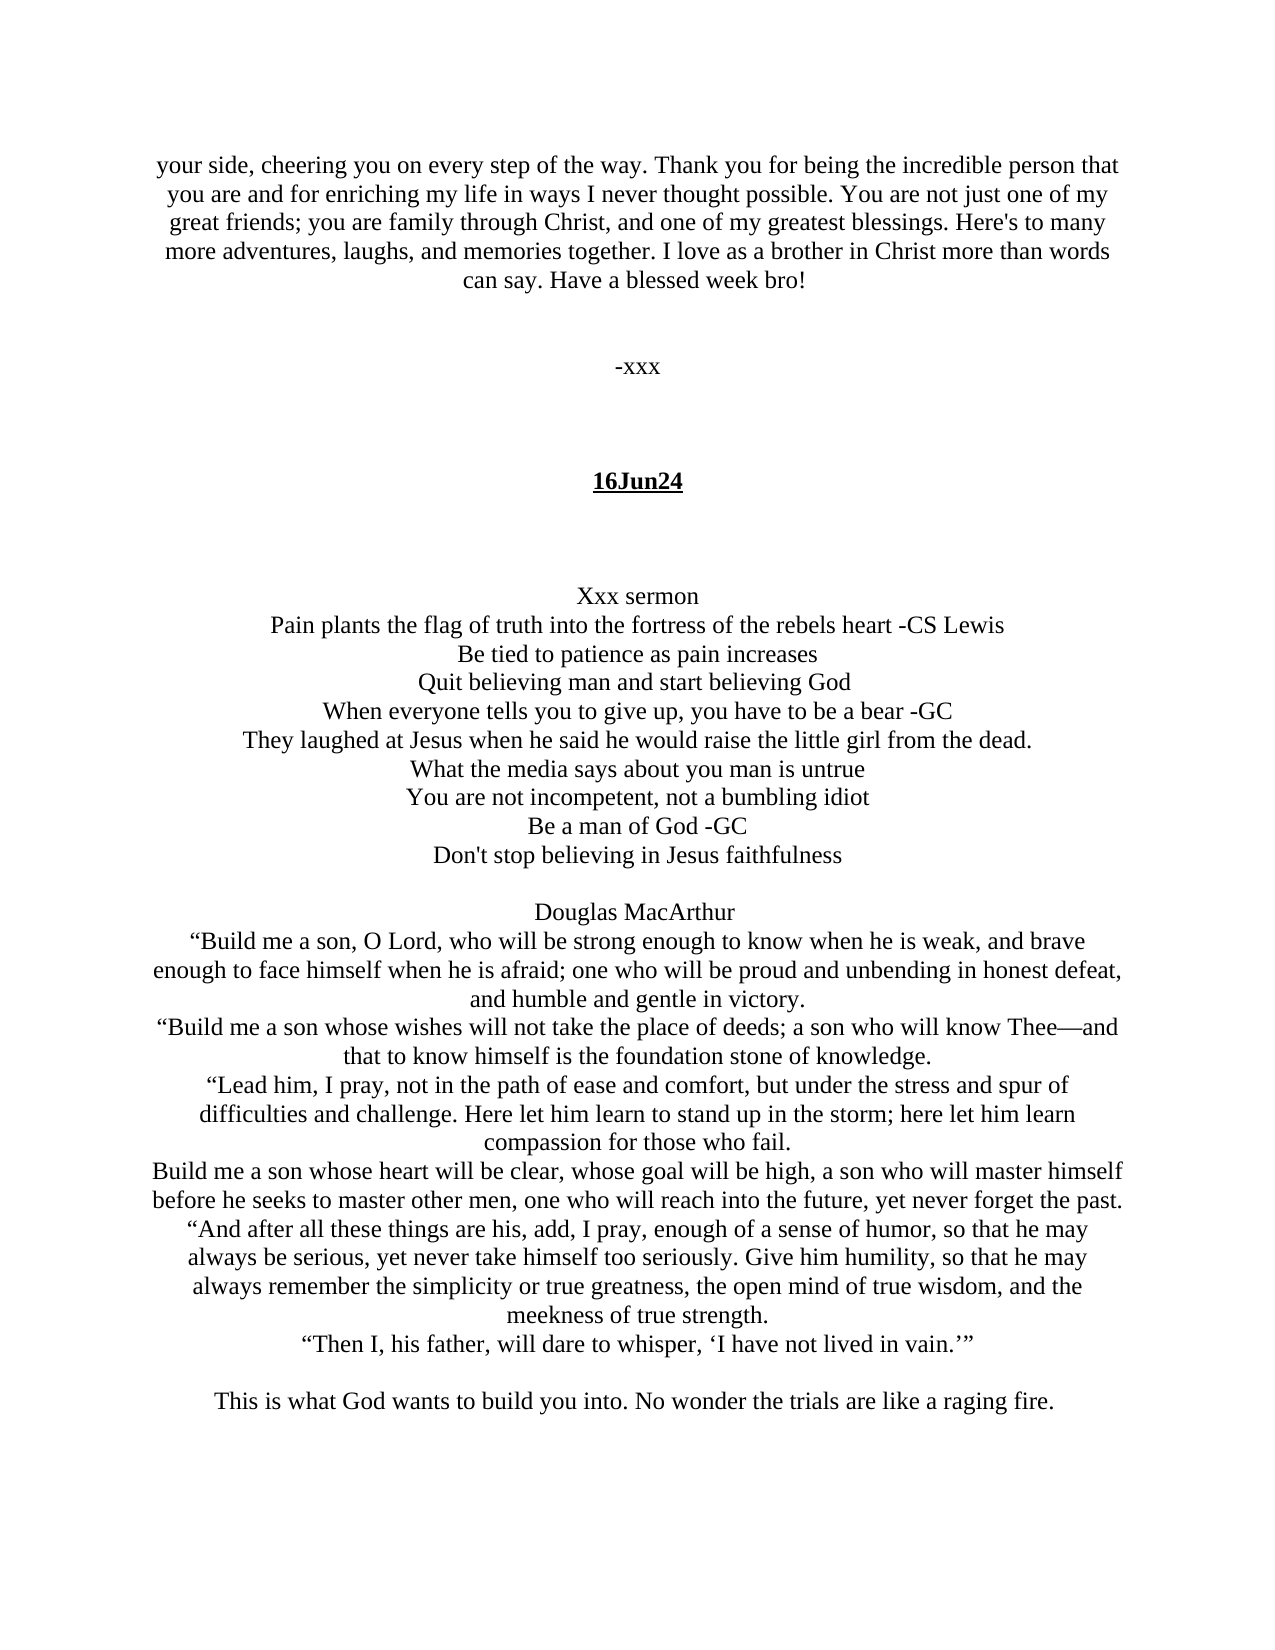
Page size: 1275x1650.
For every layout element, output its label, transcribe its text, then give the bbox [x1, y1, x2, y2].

text Be a man of God -GC [150, 811, 1125, 840]
text -xxx [150, 351, 1125, 380]
text Don't stop believing in Jesus faithfulness [150, 840, 1125, 869]
text Quit believing man and start believing God [150, 667, 1125, 696]
text When everyone tells you to give up, you have to be a bear -GC [150, 696, 1125, 725]
text “Build me a son, O Lord, who will be strong enough to know when he is weak, and brave enough to face himself when he is afraid; one who will be proud and unbending in honest defeat, and humble and gentle in victory. [150, 926, 1125, 1012]
text “Build me a son whose wishes will not take the place of deeds; a son who will know Thee—and that to know himself is the foundation stone of knowledge. [150, 1012, 1125, 1070]
text Be tied to patience as pain increases [150, 639, 1125, 667]
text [150, 150, 1125, 294]
text This is what God wants to build you into. No wonder the trials are like a raging fire. [150, 1386, 1125, 1415]
text “Then I, his father, will dare to whisper, ‘I have not lived in vain.’” [150, 1329, 1125, 1357]
text Xxx sermon [150, 581, 1125, 610]
text “Lead him, I pray, not in the path of ease and comfort, but under the stress and spur of difficulties and challenge. Here let him learn to stand up in the storm; here let him learn compassion for those who fail. [150, 1070, 1125, 1156]
text You are not incompetent, not a bumbling idiot [150, 782, 1125, 811]
text “And after all these things are his, add, I pray, enough of a sense of humor, so that he may always be serious, yet never take himself too seriously. Give him humility, so that he may always remember the simplicity or true greatness, the open mind of true wisdom, and the meekness of true strength. [150, 1214, 1125, 1329]
text What the media says about you man is untrue [150, 754, 1125, 782]
text Pain plants the flag of truth into the fortress of the rebels heart -CS Lewis [150, 610, 1125, 639]
text Build me a son whose heart will be clear, whose goal will be high, a son who will master himself before he seeks to master other men, one who will reach into the future, yet never forget the past. [150, 1156, 1125, 1214]
text 16Jun24 [150, 466, 1125, 495]
text Douglas MacArthur [150, 897, 1125, 926]
text They laughed at Jesus when he said he would raise the little girl from the dead. [150, 725, 1125, 754]
